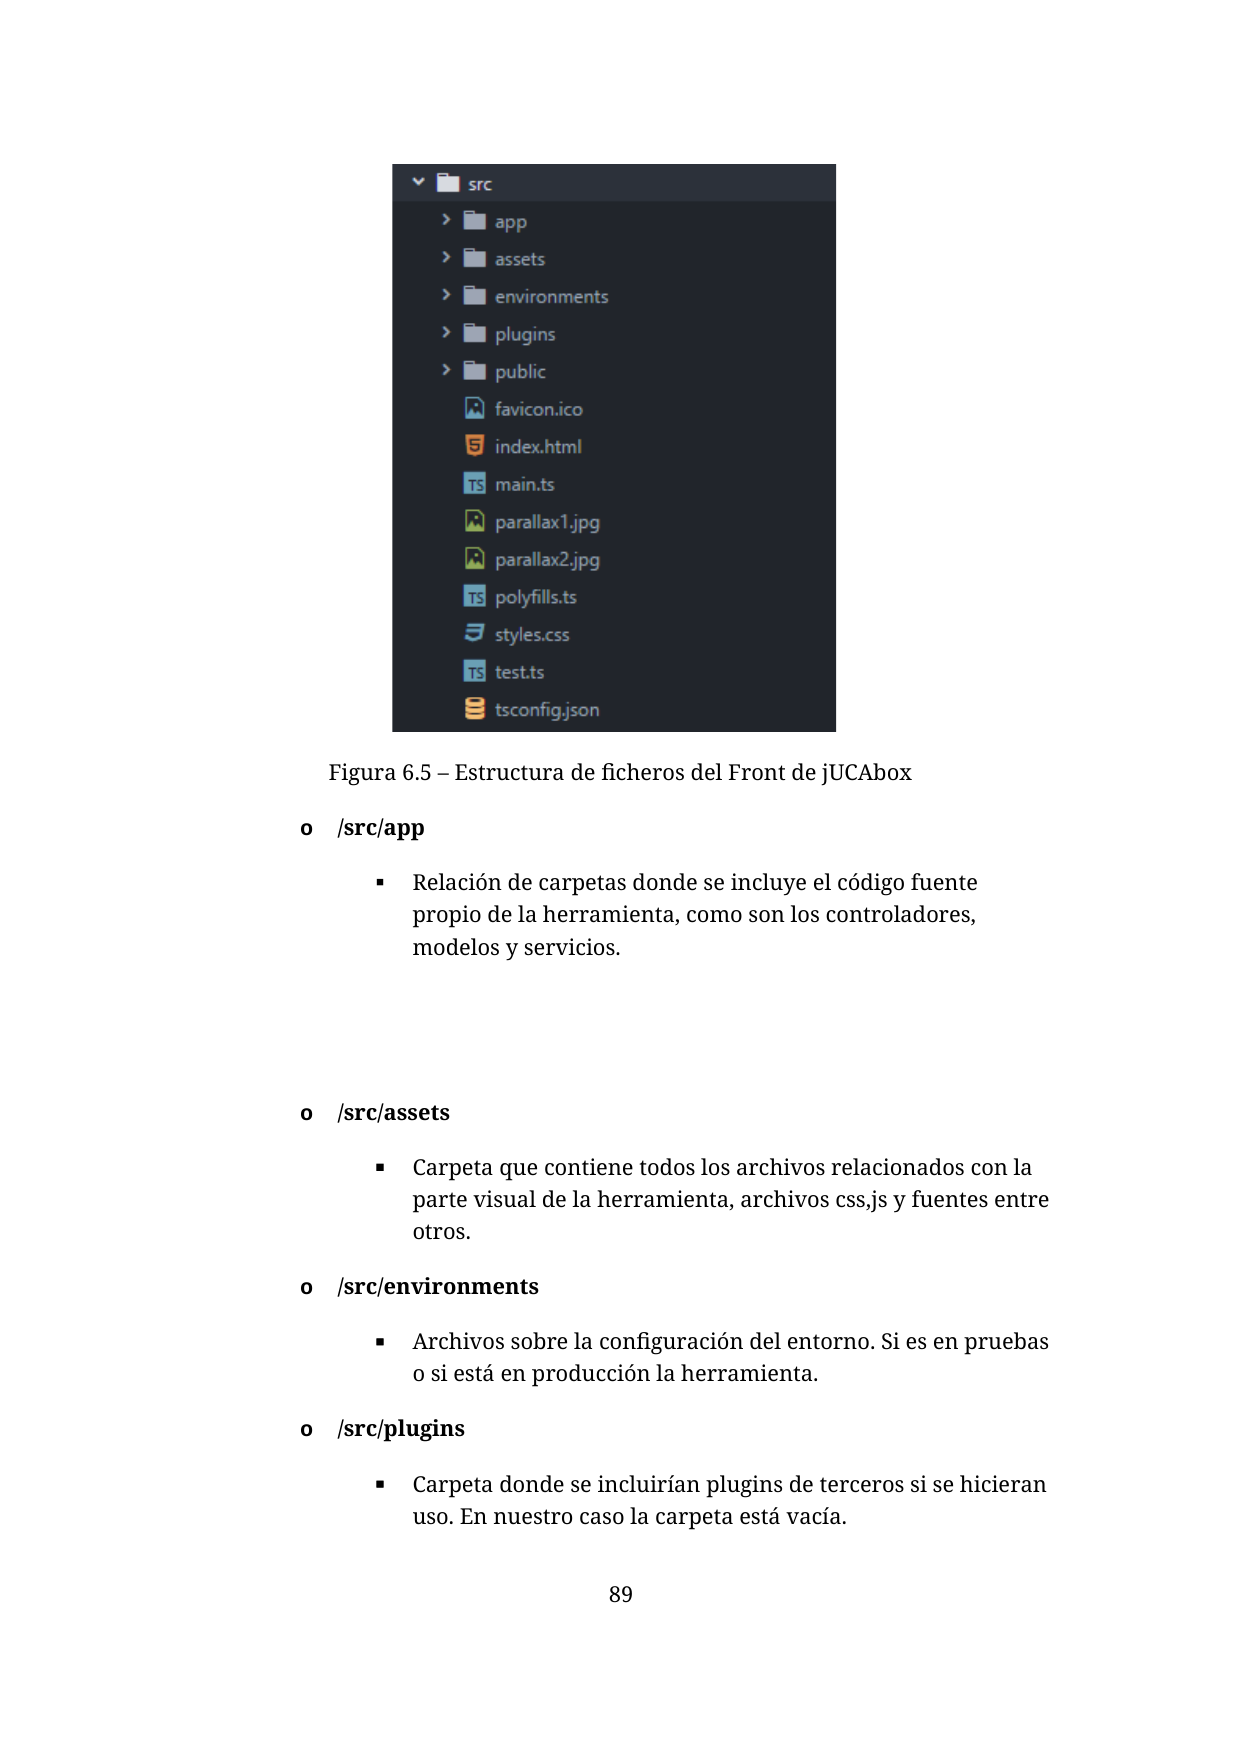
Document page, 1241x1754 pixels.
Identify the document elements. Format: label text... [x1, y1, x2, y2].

list /src/app [300, 812, 1053, 842]
list /src/environments [300, 1271, 1053, 1301]
list Carpeta donde se incluirían plugins de terceros si se hicieran uso. En nuestro caso la carpeta está vacía. [375, 1469, 1053, 1531]
list /src/plugins [300, 1413, 1053, 1443]
text Figura 6.5 – Estructura de ficheros del Front de jUCAbox [187, 757, 1053, 787]
list /src/assets [300, 1096, 1053, 1126]
list Relación de carpetas donde se incluye el código fuente propio de la herramienta, como son los controladores, modelos y servicios. [375, 867, 1053, 961]
picture [392, 164, 837, 732]
list Carpeta que contiene todos los archivos relacionados con la parte visual de la herramienta, archivos css,js y fuentes entre otros. [375, 1152, 1053, 1246]
list Archivos sobre la configuración del entorno. Si es en pruebas o si está en producción la herramienta. [375, 1326, 1053, 1388]
